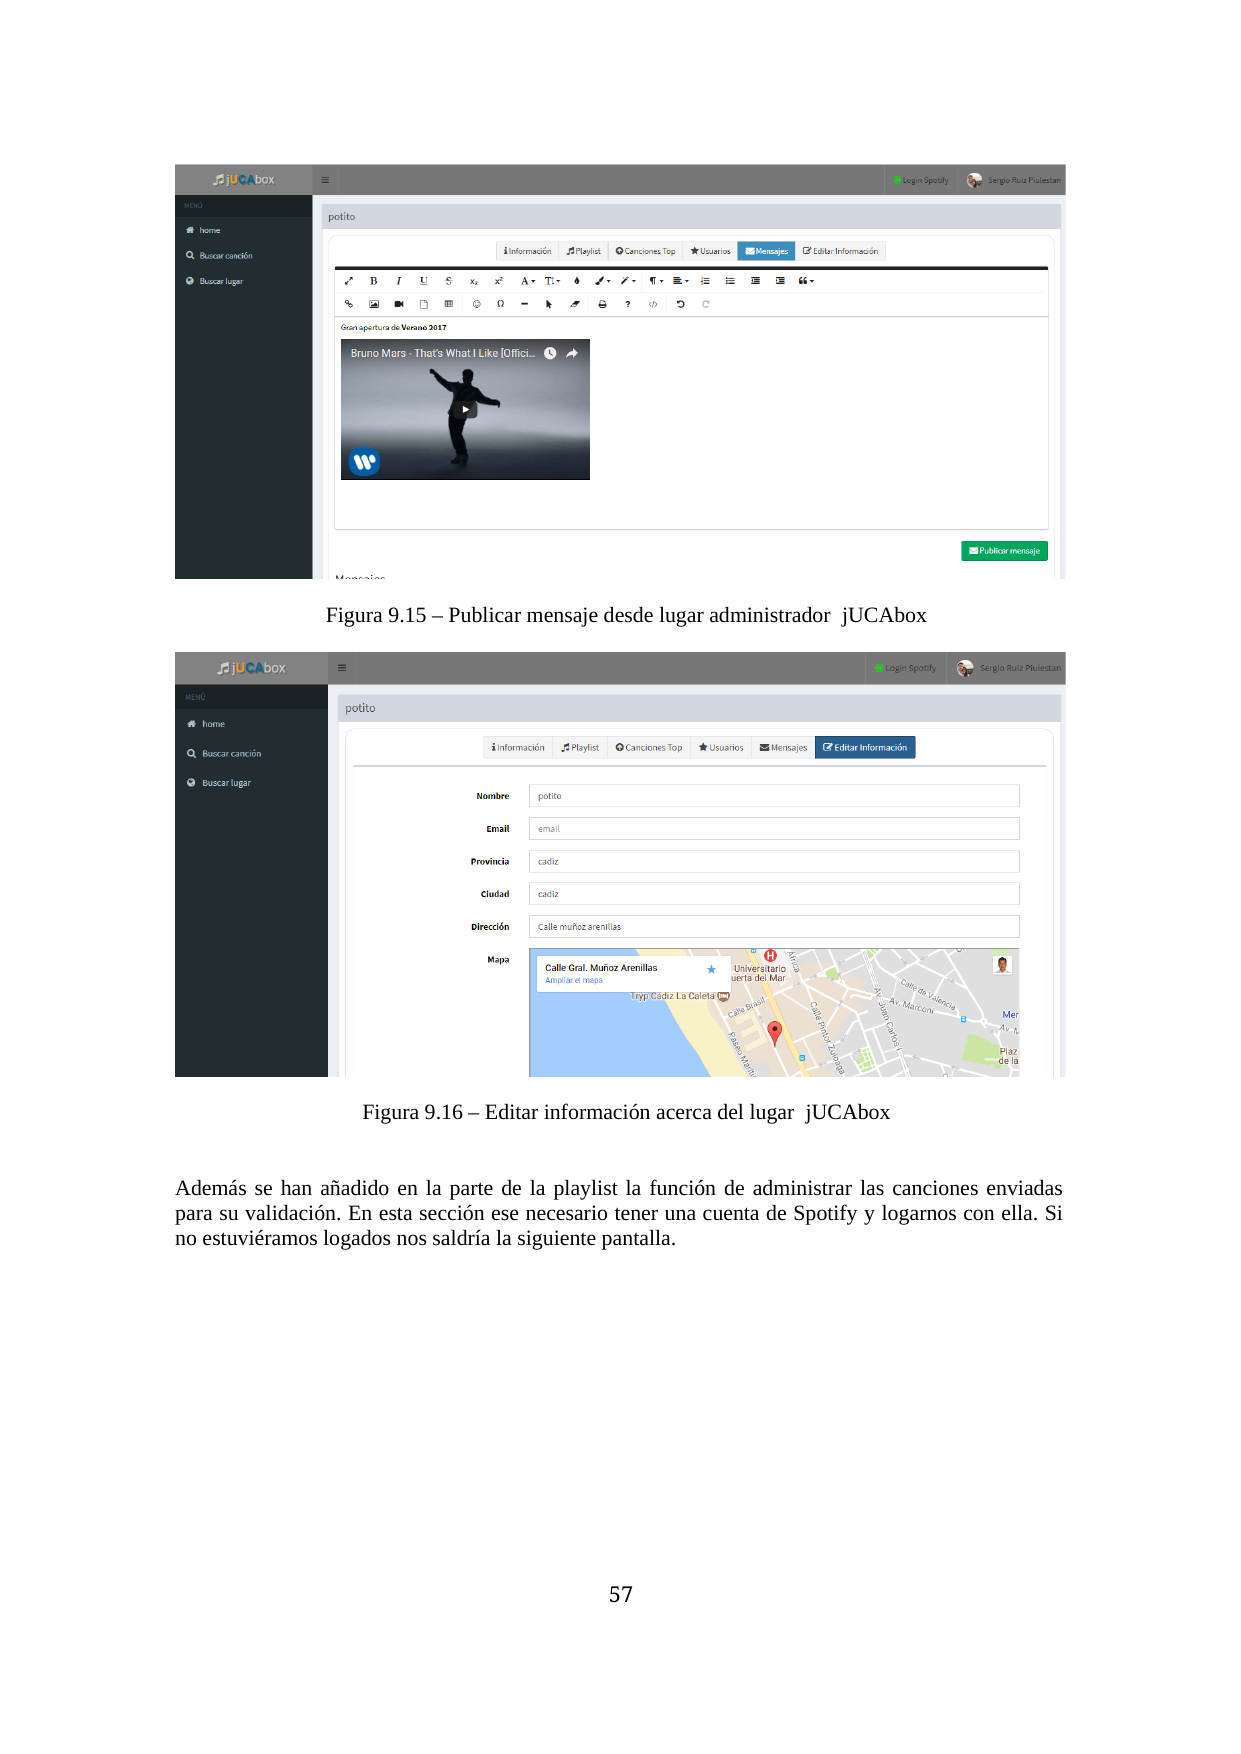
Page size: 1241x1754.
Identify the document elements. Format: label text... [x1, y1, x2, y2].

picture [175, 164, 1066, 579]
picture [175, 652, 1066, 1077]
text Además se han añadido en la parte de la playlist la función de administrar las canciones enviadas para su validación. En esta sección ese necesario tener una cuenta de Spotify y logarnos con ella. Si no estuviéramos logados nos saldría la siguiente pantalla. [175, 1175, 1065, 1250]
text Figura 9.15 – Publicar mensaje desde lugar administrador jUCAbox [187, 602, 1065, 627]
text Figura 9.16 – Editar información acerca del lugar jUCAbox [187, 1099, 1065, 1124]
